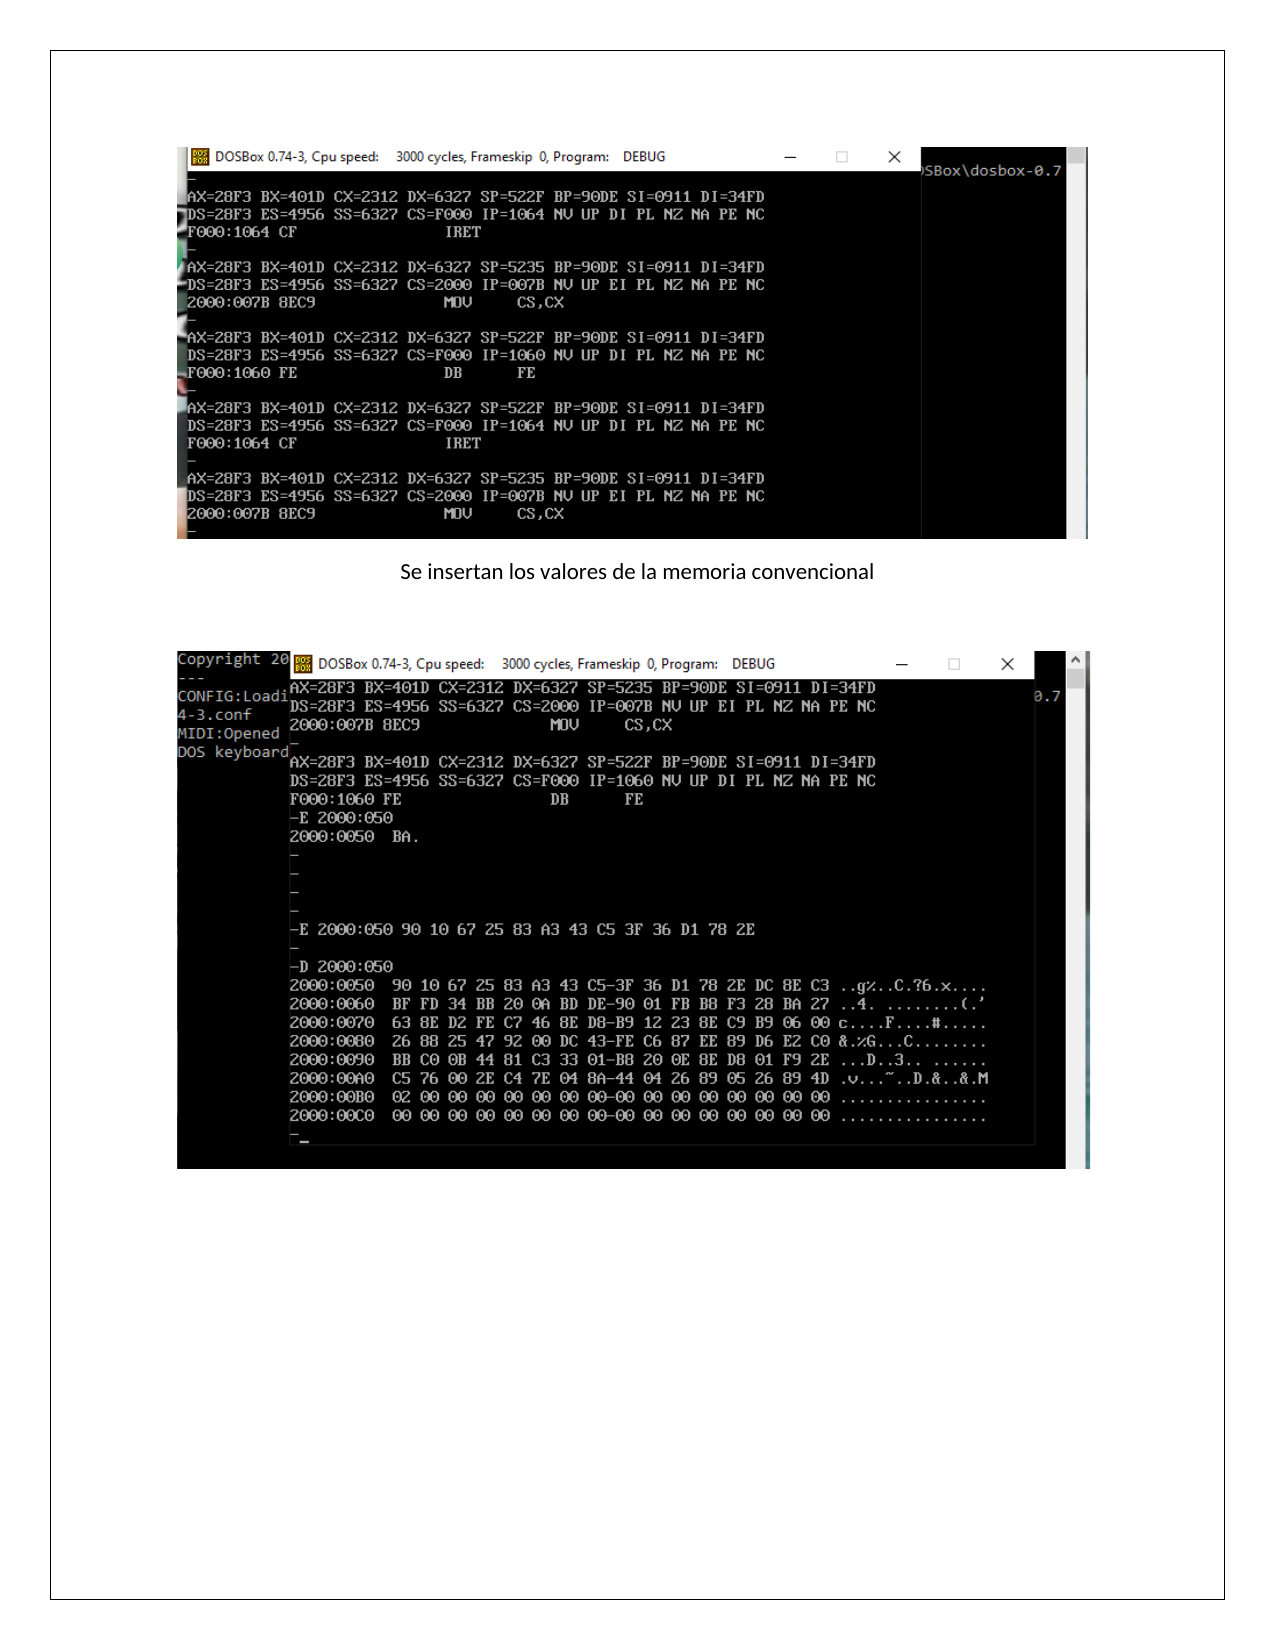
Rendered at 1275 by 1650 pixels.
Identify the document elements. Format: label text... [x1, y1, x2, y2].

text Se insertan los valores de la memoria convencional [177, 557, 1098, 585]
picture [177, 651, 1091, 1169]
picture [177, 147, 1088, 539]
